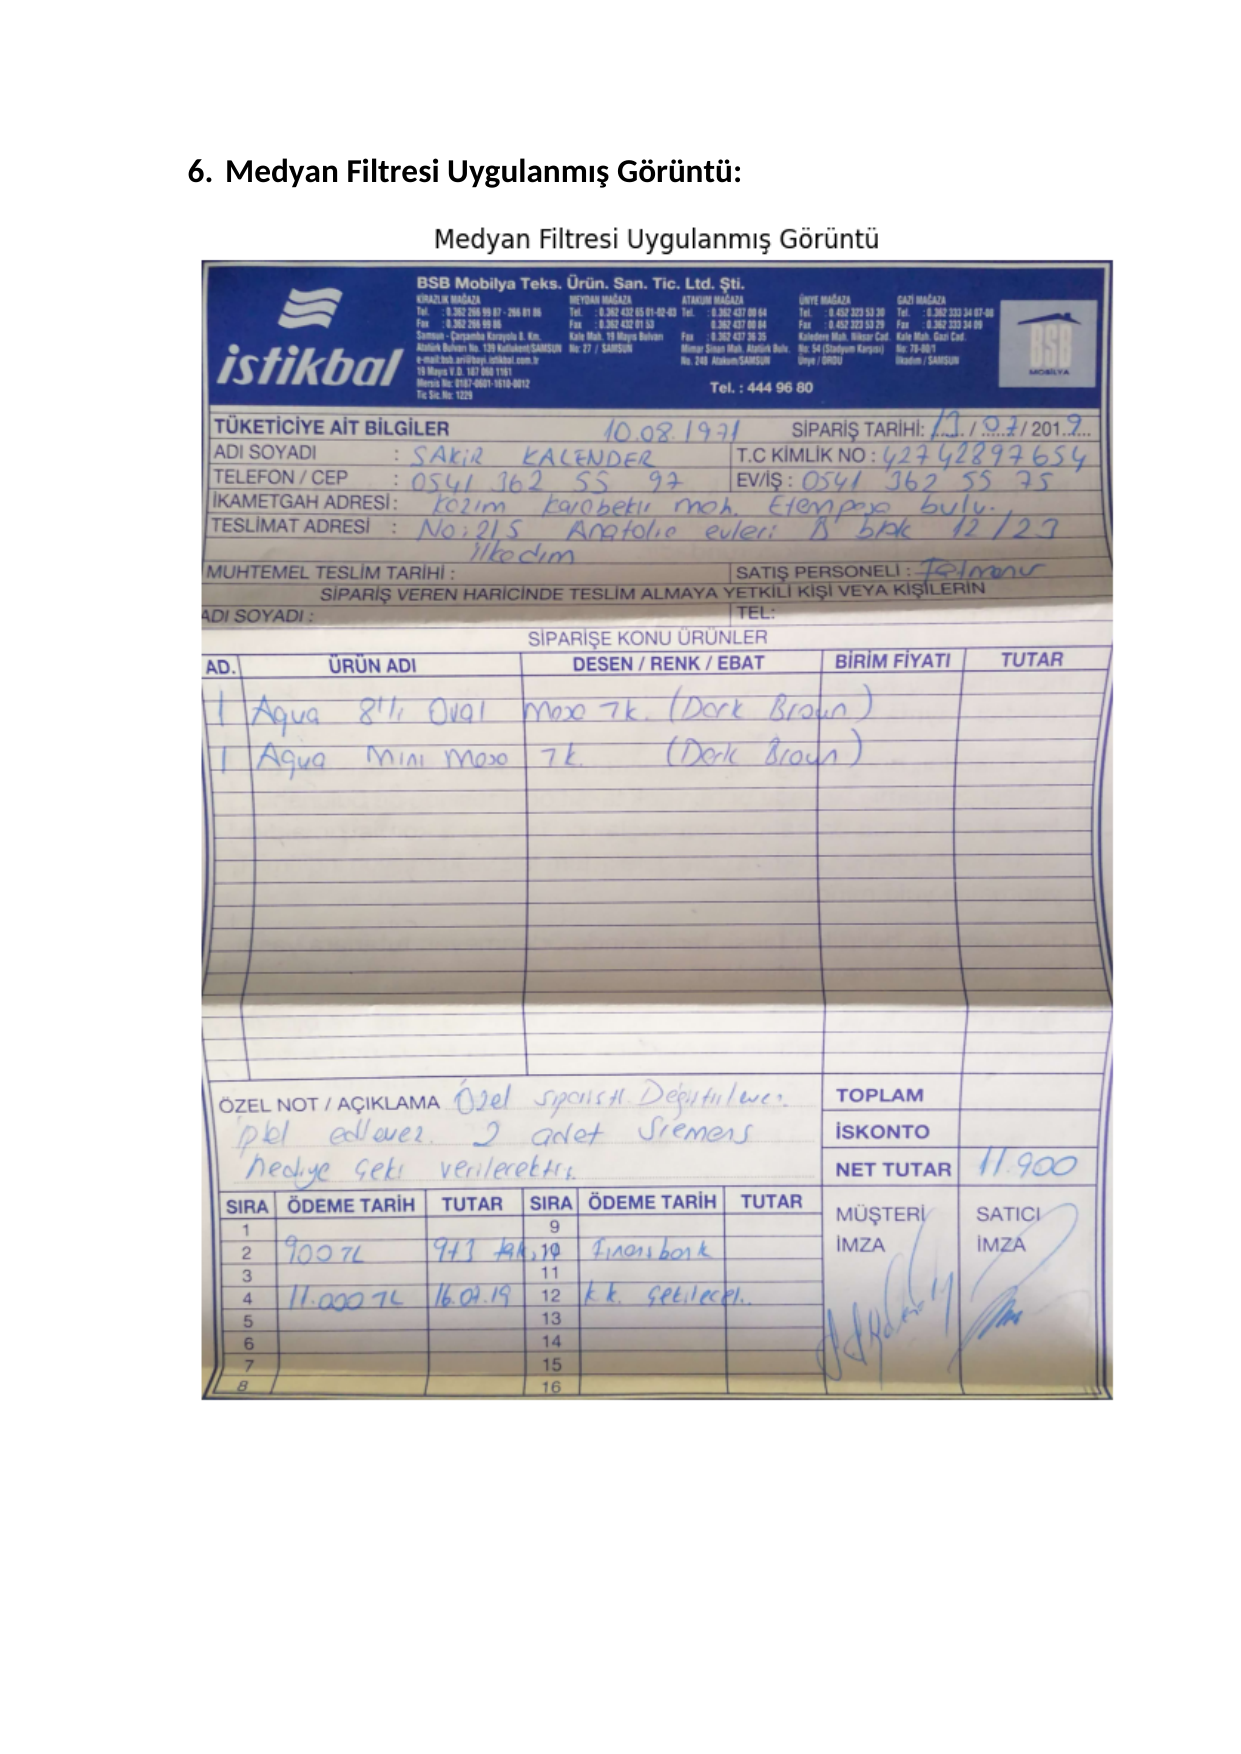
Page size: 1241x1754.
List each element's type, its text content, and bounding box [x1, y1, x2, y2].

list Medyan Filtresi Uygulanmış Görüntü: [187, 150, 1090, 191]
picture [187, 213, 1128, 1415]
